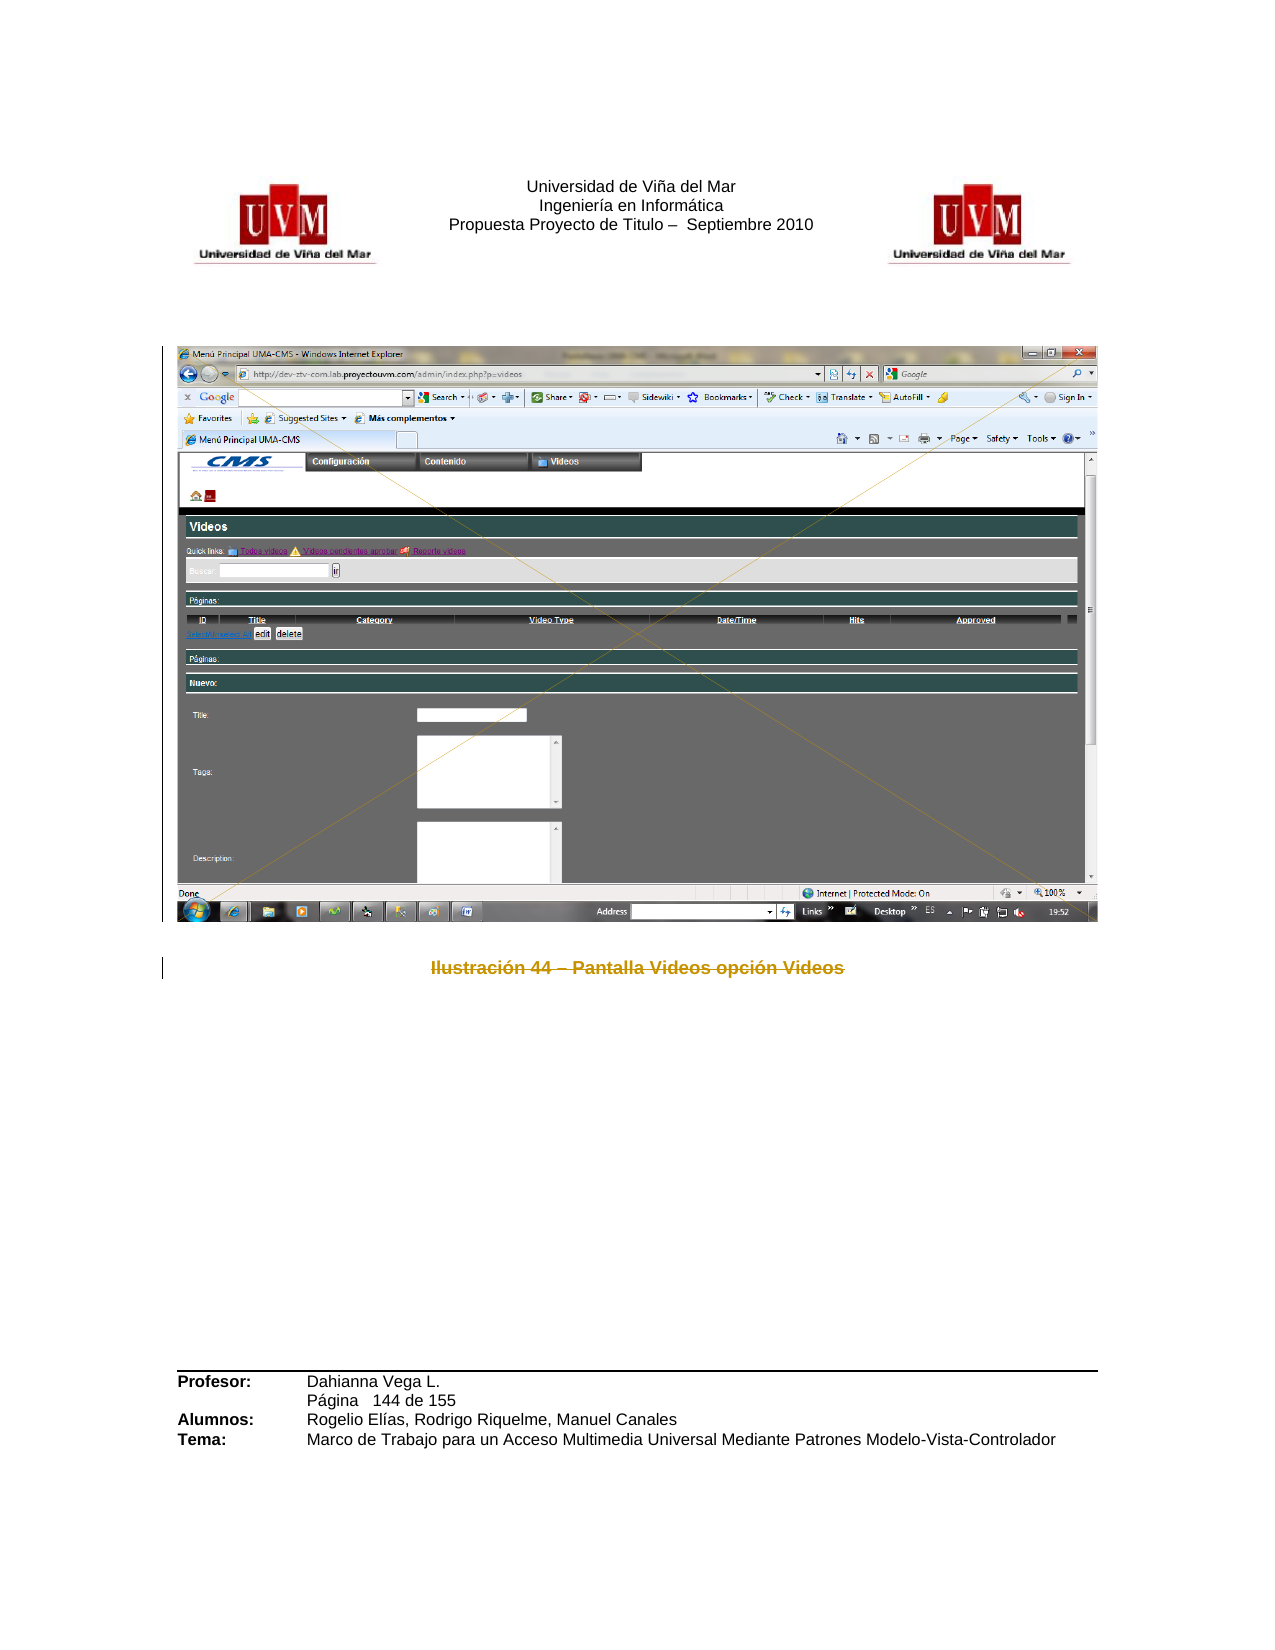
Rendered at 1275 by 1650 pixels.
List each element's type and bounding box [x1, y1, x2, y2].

picture [871, 176, 1084, 267]
picture [177, 347, 635, 921]
picture [179, 346, 1096, 633]
picture [640, 347, 1098, 921]
picture [177, 176, 390, 267]
picture [179, 635, 1096, 922]
